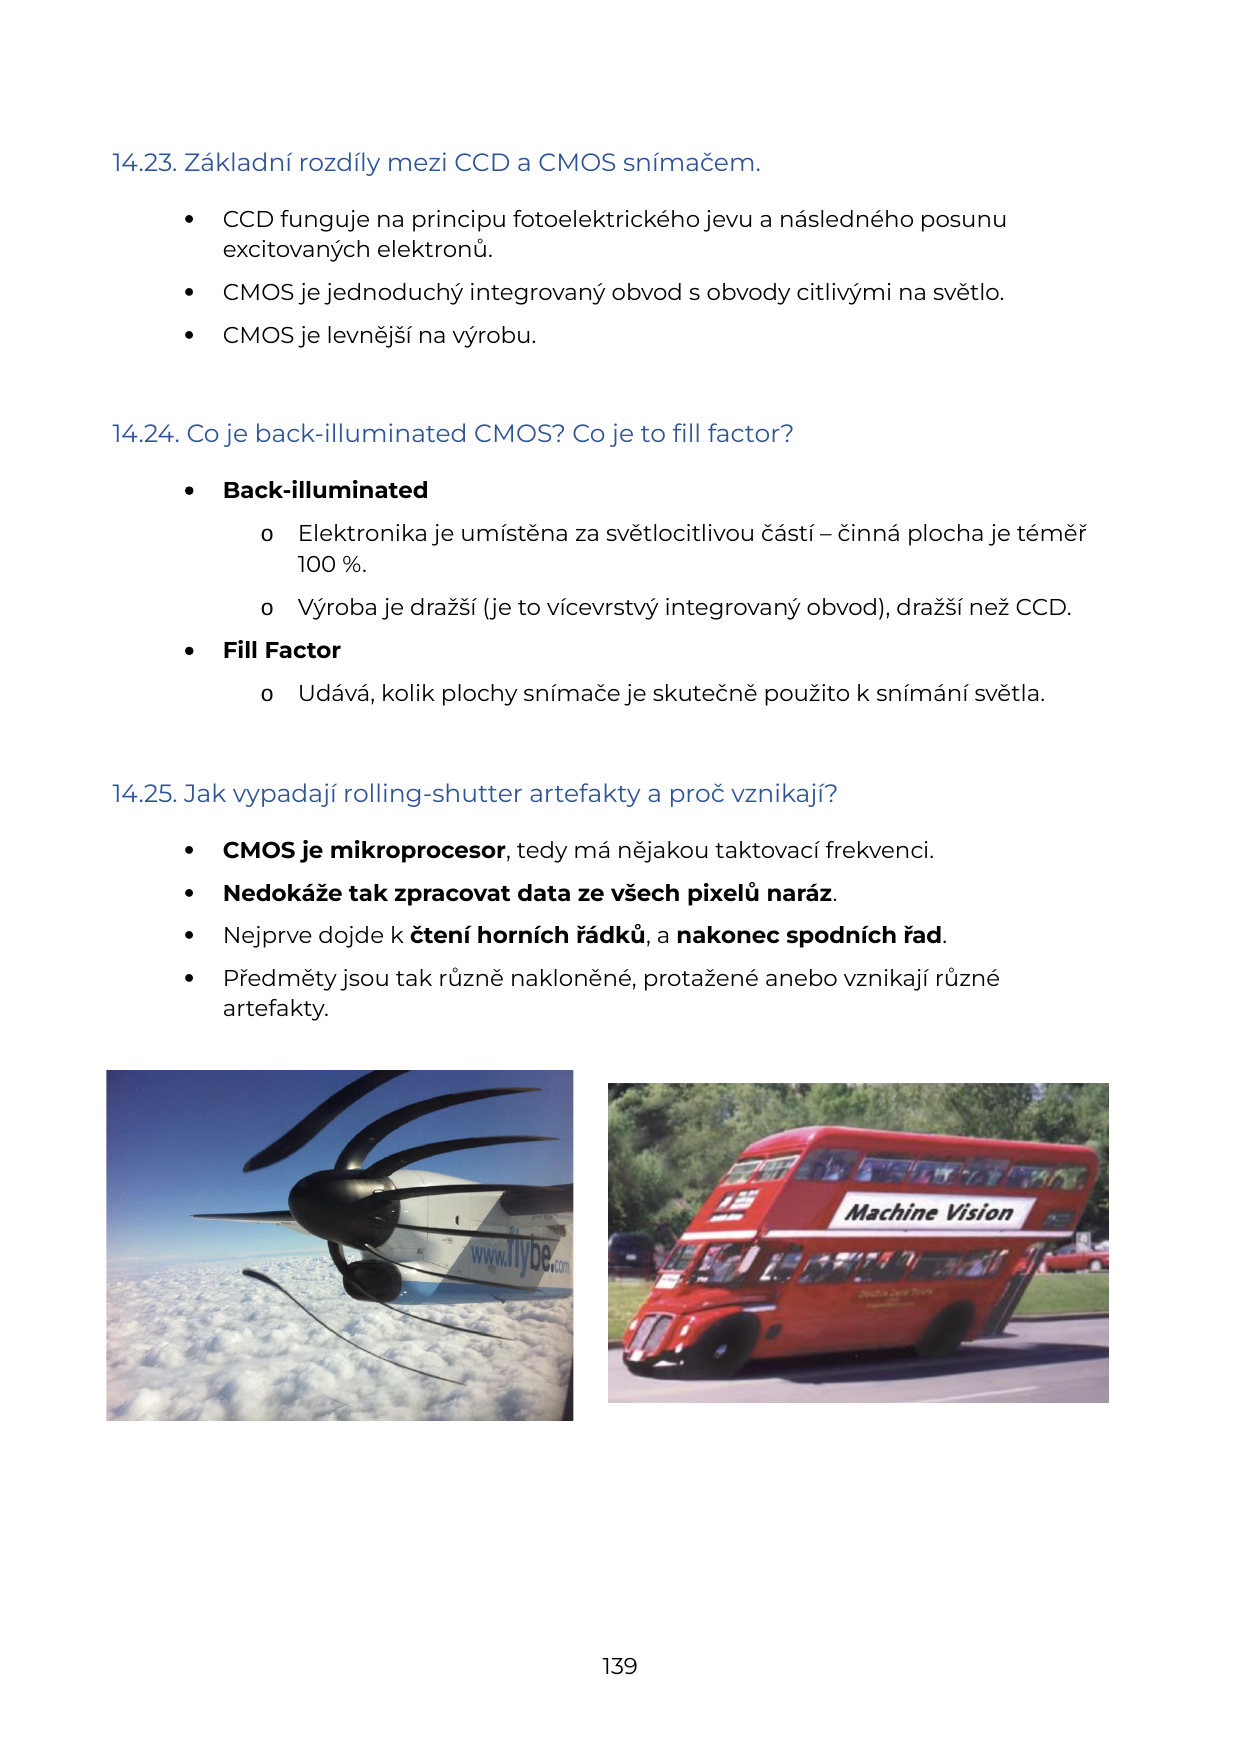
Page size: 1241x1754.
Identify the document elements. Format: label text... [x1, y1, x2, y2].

text CMOS je jednoduchý integrovaný obvod s obvody citlivými na světlo. [185, 278, 1093, 306]
text Nedokáže tak zpracovat data ze všech pixelů naráz. [185, 879, 1093, 907]
text Předměty jsou tak různě nakloněné, protažené anebo vznikají různé artefakty. [185, 964, 1093, 1022]
list Elektronika je umístěna za světlocitlivou částí – činná plocha je téměř 100 %. [260, 519, 1093, 578]
text Fill Factor [185, 637, 1093, 665]
text Back-illuminated [185, 476, 1093, 504]
text Základní rozdíly mezi CCD a CMOS snímačem. [112, 148, 1093, 178]
text CMOS je levnější na výrobu. [185, 321, 1093, 349]
list Výroba je dražší (je to vícevrstvý integrovaný obvod), dražší než CCD. [260, 593, 1093, 622]
text Nejprve dojde k čtení horních řádků, a nakonec spodních řad. [185, 921, 1093, 949]
text Jak vypadají rolling-shutter artefakty a proč vznikají? [112, 778, 1093, 809]
list Udává, kolik plochy snímače je skutečně použito k snímání světla. [260, 679, 1093, 708]
text CMOS je mikroprocesor, tedy má nějakou taktovací frekvenci. [185, 836, 1093, 864]
picture [608, 1083, 1109, 1403]
picture [106, 1070, 574, 1421]
text Co je back-illuminated CMOS? Co je to fill factor? [112, 418, 1093, 449]
text CCD funguje na principu fotoelektrického jevu a následného posunu excitovaných elektronů. [185, 206, 1093, 263]
